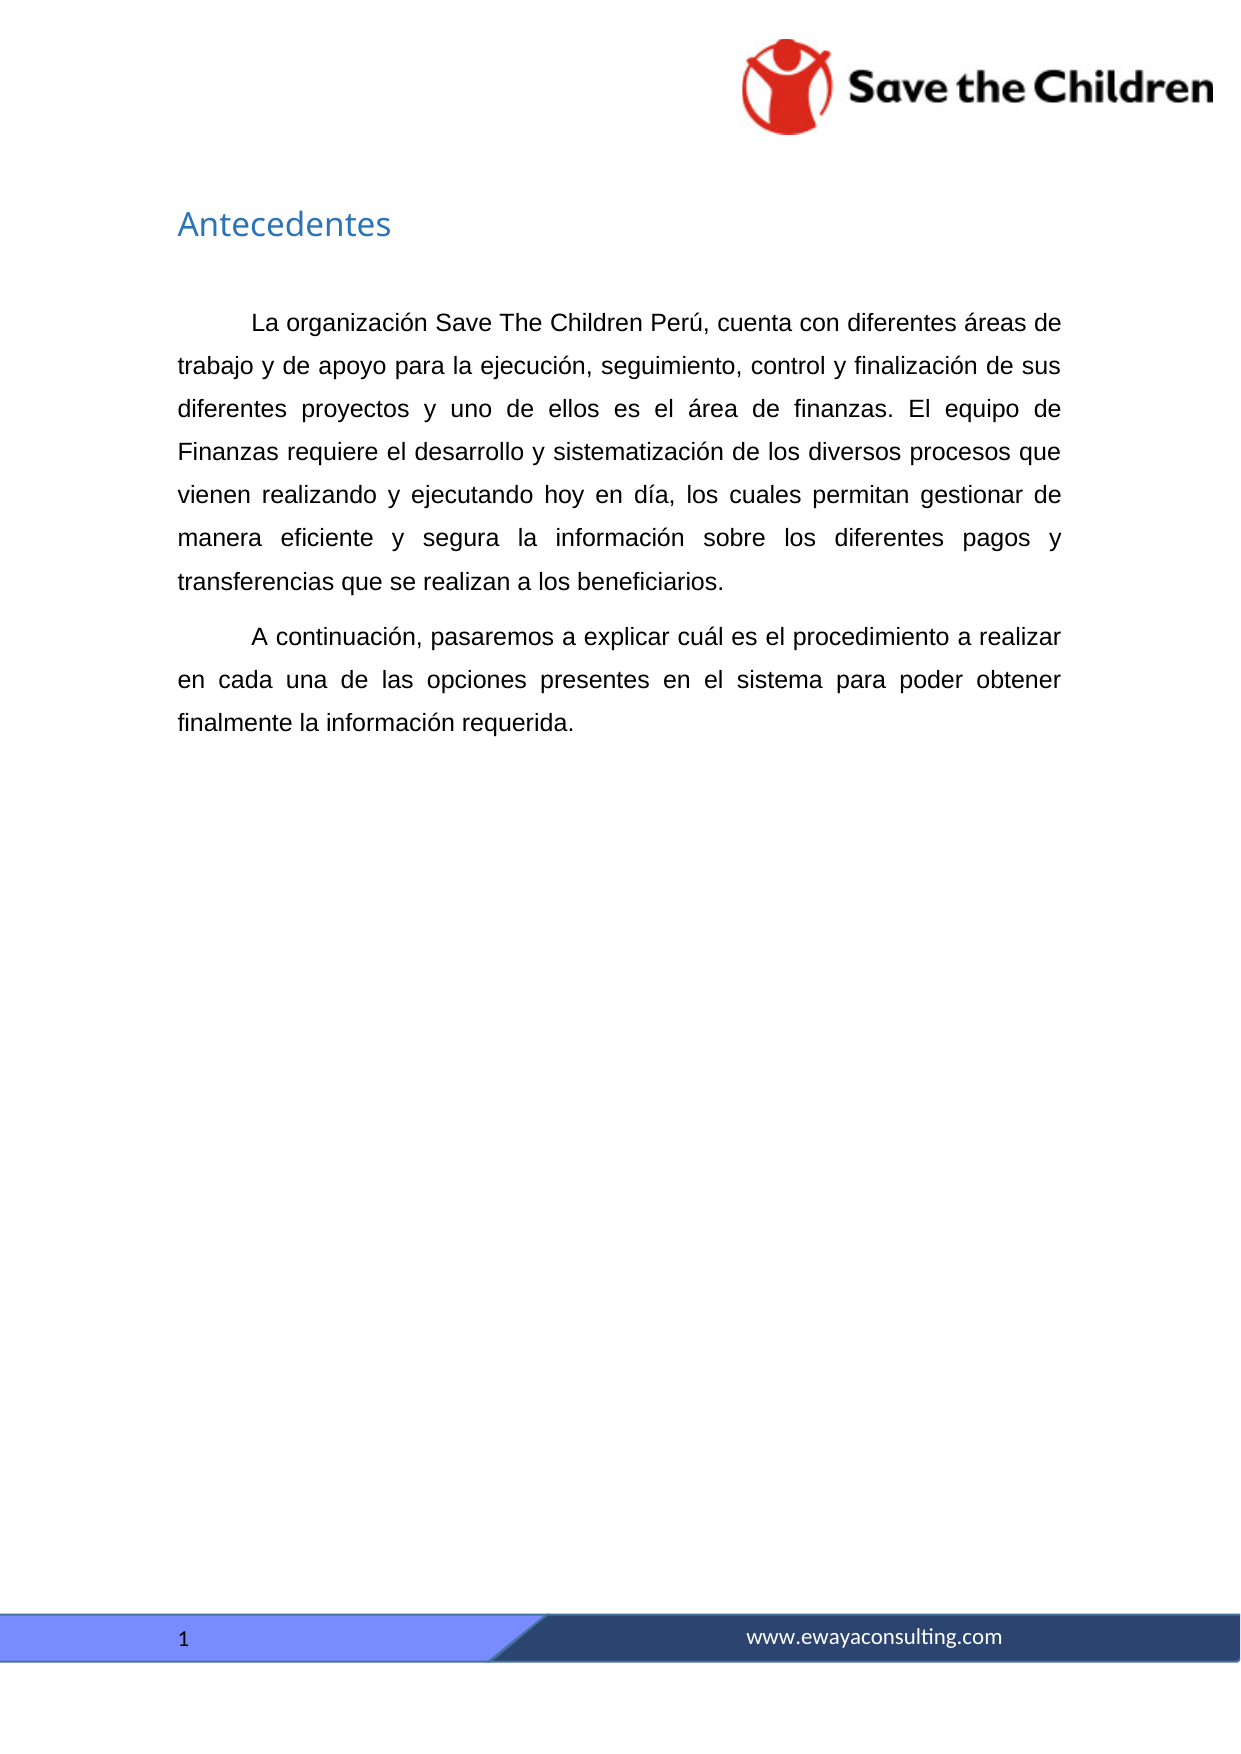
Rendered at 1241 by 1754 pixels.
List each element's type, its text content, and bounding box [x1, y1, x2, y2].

text A continuación, pasaremos a explicar cuál es el procedimiento a realizar en cada una de las opciones presentes en el sistema para poder obtener finalmente la información requerida. [177, 622, 1063, 737]
picture [742, 39, 1213, 135]
text La organización Save The Children Perú, cuenta con diferentes áreas de trabajo y de apoyo para la ejecución, seguimiento, control y finalización de sus diferentes proyectos y uno de ellos es el área de finanzas. El equipo de Finanzas requiere el desarrollo y sistematización de los diversos procesos que vienen realizando y ejecutando hoy en día, los cuales permitan gestionar de manera eficiente y segura la información sobre los diferentes pagos y transferencias que se realizan a los beneficiarios. [177, 308, 1063, 595]
subtitle Antecedentes [177, 201, 1063, 246]
